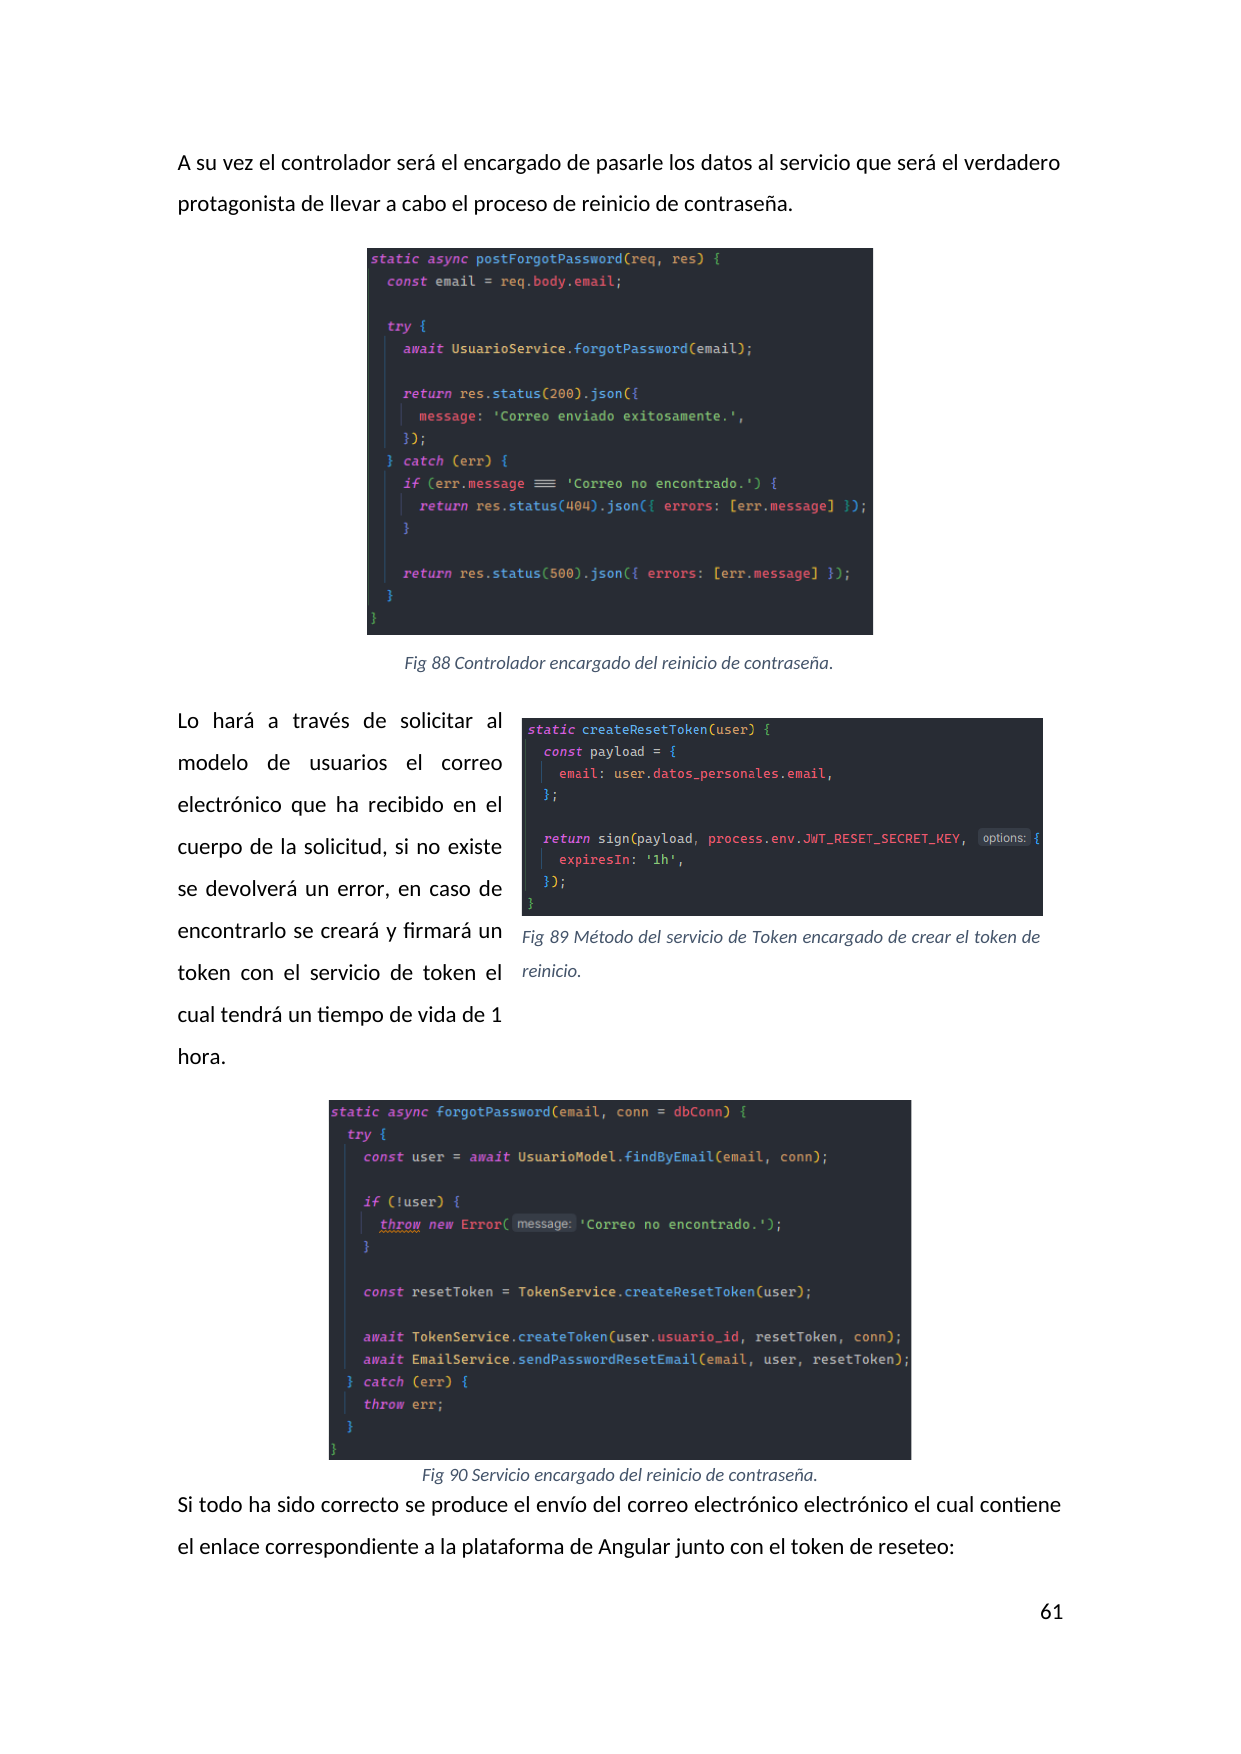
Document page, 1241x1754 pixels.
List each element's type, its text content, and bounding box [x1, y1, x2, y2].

picture [521, 718, 1043, 916]
text Fig 88 Controlador encargado del reinicio de contraseña. [177, 651, 1063, 674]
text Si todo ha sido correcto se produce el envío del correo electrónico electrónico el cual contiene el enlace correspondiente a la plataforma de Angular junto con el token de reseteo: [177, 1490, 1063, 1560]
picture [367, 248, 874, 635]
picture [328, 1100, 912, 1460]
text A su vez el controlador será el encargado de pasarle los datos al servicio que será el verdadero protagonista de llevar a cabo el proceso de reinicio de contraseña. [177, 148, 1063, 218]
